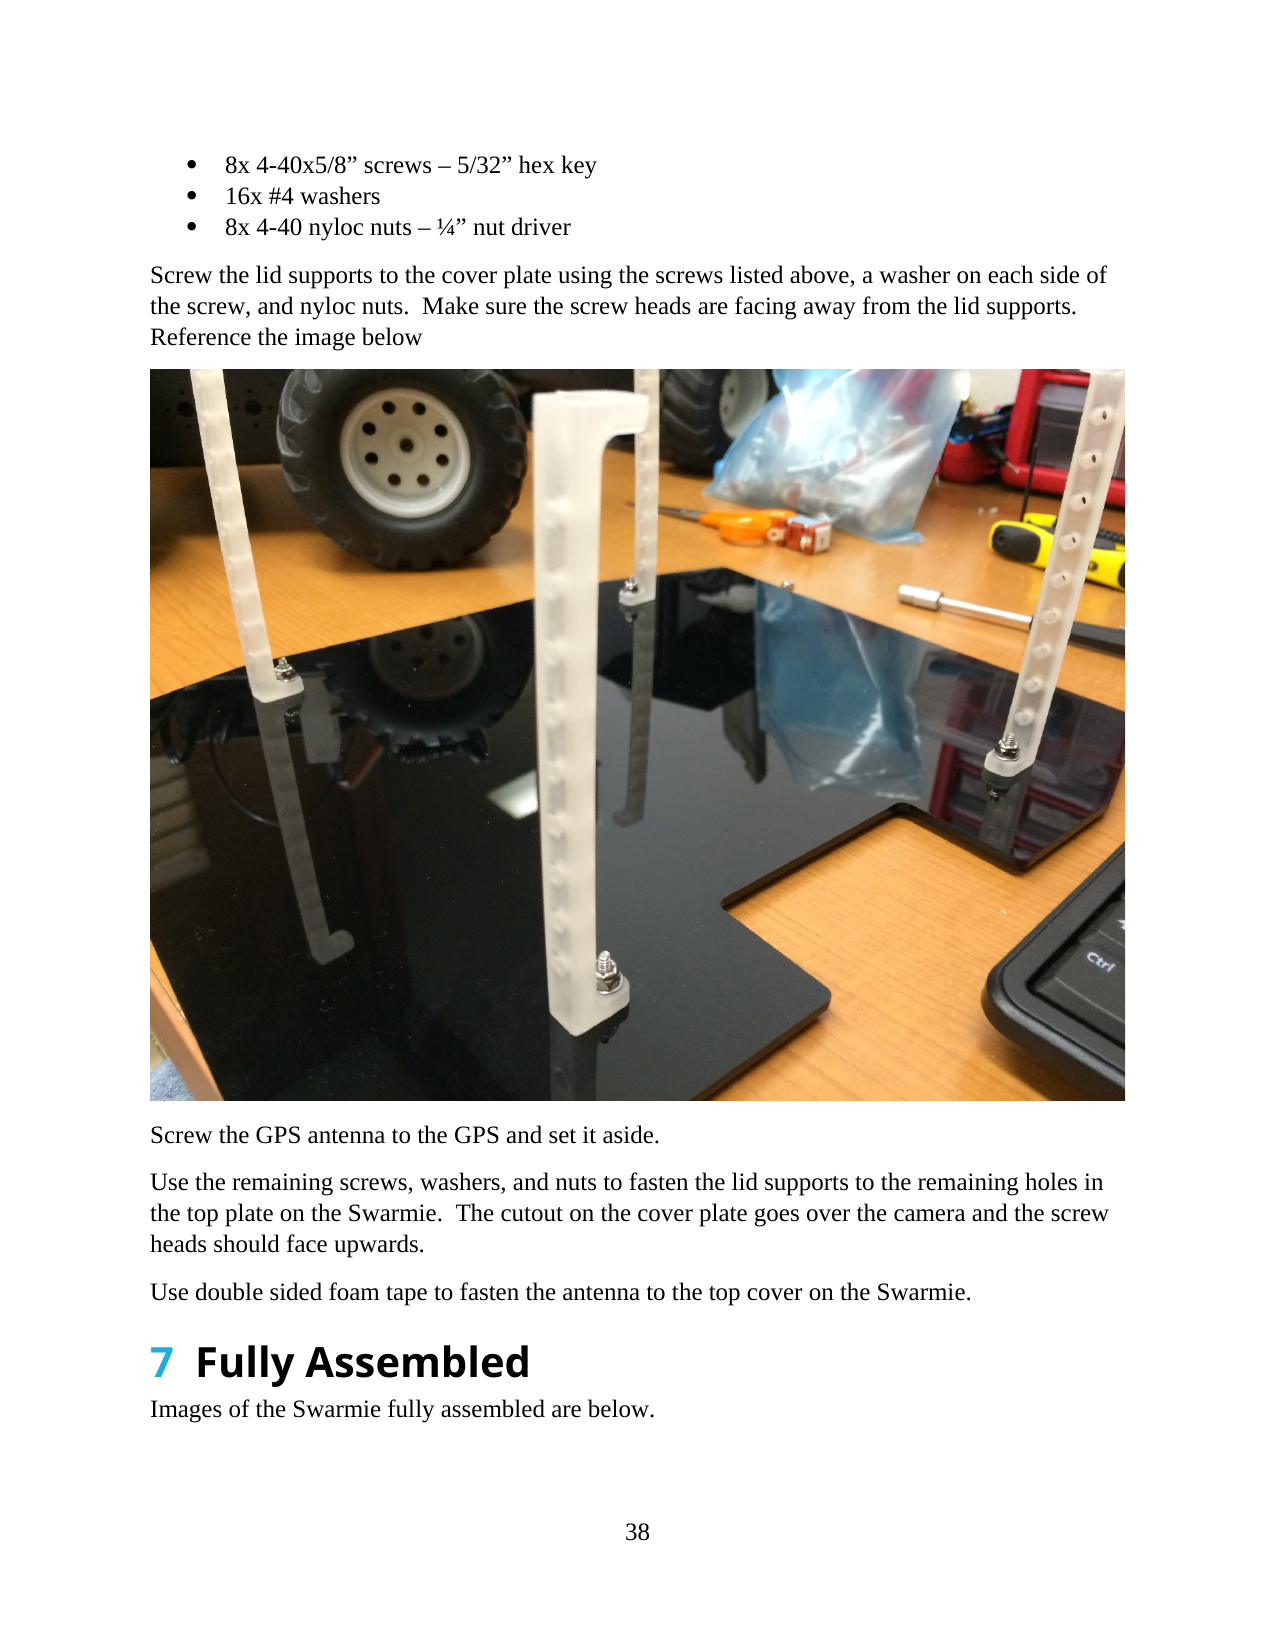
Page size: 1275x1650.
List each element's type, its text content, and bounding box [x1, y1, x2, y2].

text Use double sided foam tape to fasten the antenna to the top cover on the Swarmie. [150, 1277, 1125, 1306]
list 8x 4-40x5/8” screws – 5/32” hex key [187, 150, 1125, 179]
list 16x #4 washers [187, 181, 1125, 210]
text Images of the Swarmie fully assembled are below. [150, 1394, 1125, 1423]
text Screw the lid supports to the cover plate using the screws listed above, a washer on each side of the screw, and nyloc nuts. Make sure the screw heads are facing away from the lid supports. Reference the image below [150, 260, 1125, 351]
subtitle Fully Assembled [150, 1333, 1125, 1390]
picture [150, 369, 1125, 1101]
text Use the remaining screws, washers, and nuts to fasten the lid supports to the remaining holes in the top plate on the Swarmie. The cutout on the cover plate goes over the camera and the screw heads should face upwards. [150, 1167, 1125, 1258]
list 8x 4-40 nyloc nuts – ¼” nut driver [187, 212, 1125, 241]
text Screw the GPS antenna to the GPS and set it aside. [150, 1120, 1125, 1148]
